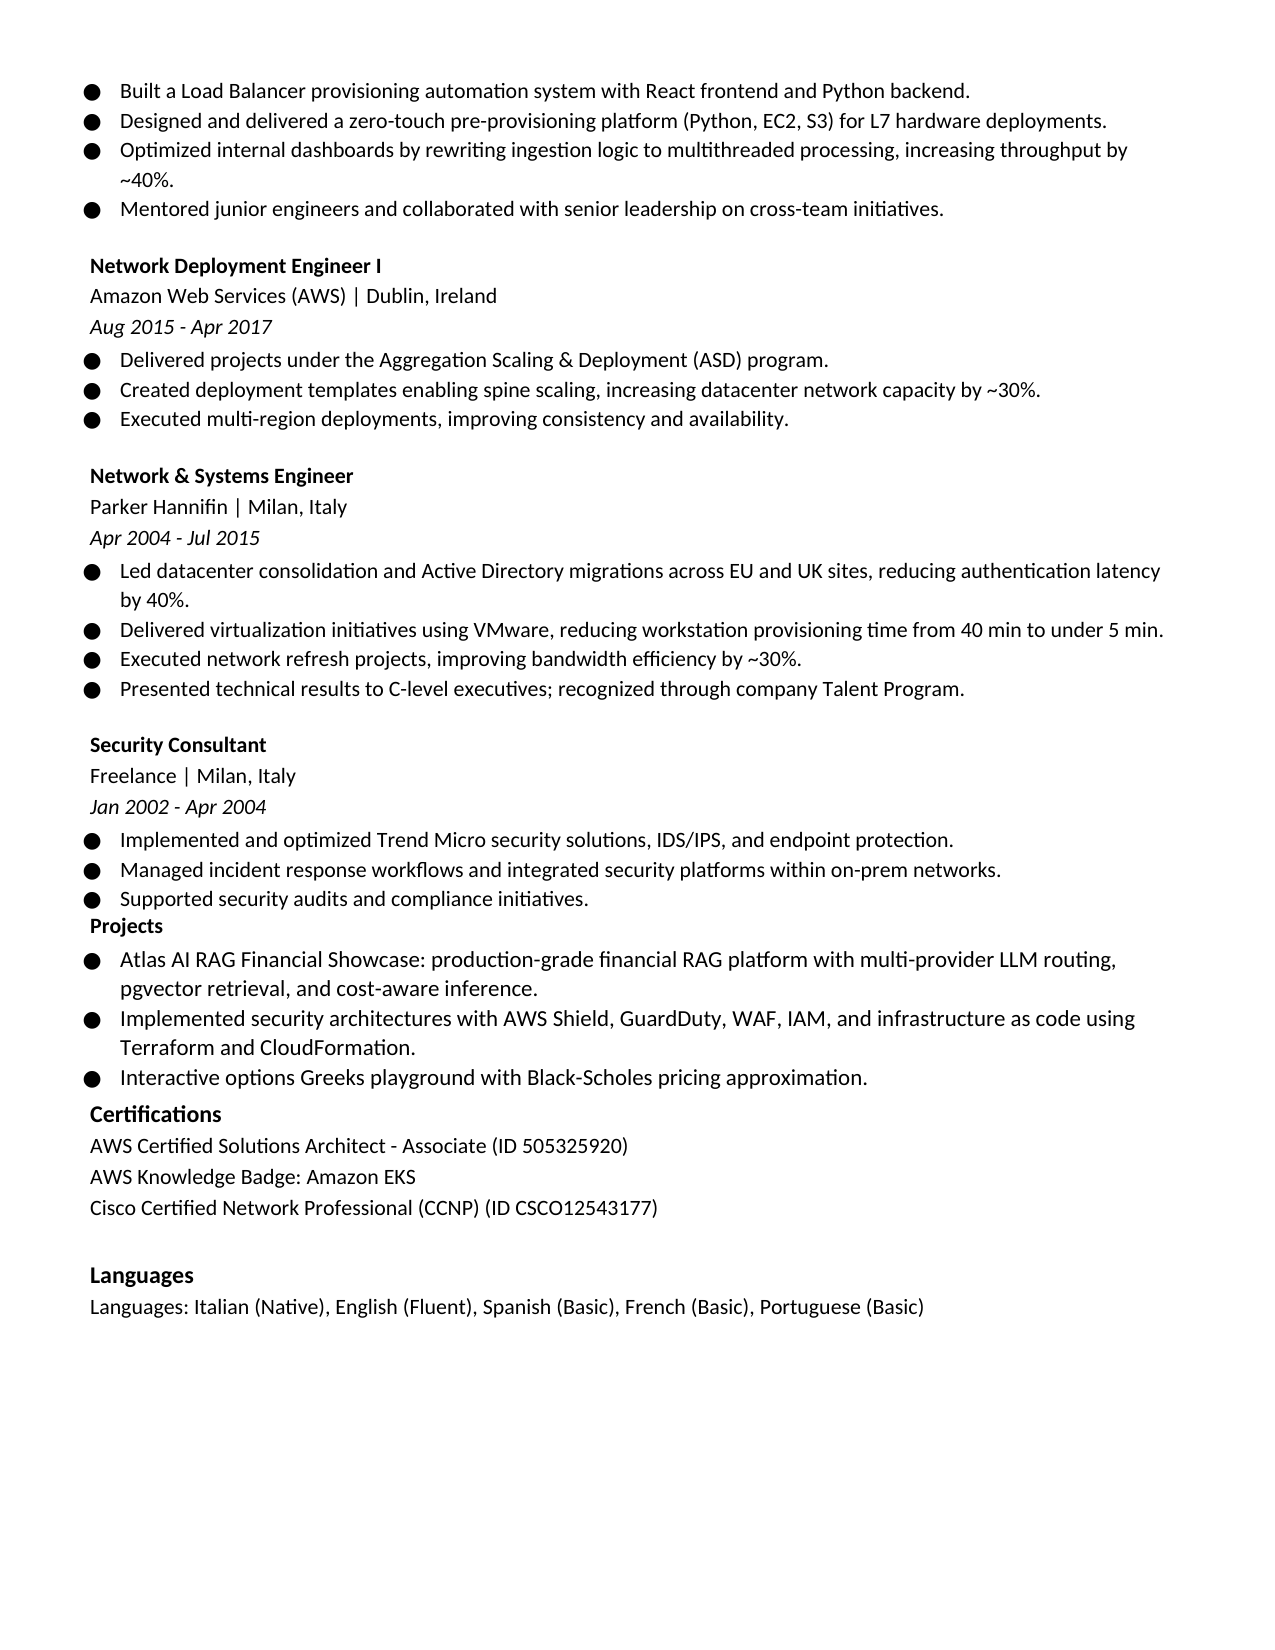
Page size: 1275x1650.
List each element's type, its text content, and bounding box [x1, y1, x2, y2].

text AWS Knowledge Badge: Amazon EKS [90, 1163, 1185, 1190]
text Apr 2004 - Jul 2015 [90, 524, 1185, 551]
list Executed network refresh projects, improving bandwidth efficiency by ~30%. [82, 643, 1185, 673]
list Created deployment templates enabling spine scaling, increasing datacenter network capacity by ~30%. [82, 374, 1185, 403]
text Security Consultant [90, 732, 1185, 758]
list Supported security audits and compliance initiatives. [82, 883, 1185, 913]
text Network & Systems Engineer [90, 462, 1185, 489]
list Interactive options Greeks playground with Black-Scholes pricing approximation. [82, 1061, 1185, 1091]
list Led datacenter consolidation and Active Directory migrations across EU and UK sites, reducing authentication latency by 40%. [82, 555, 1185, 614]
text Languages: Italian (Native), English (Fluent), Spanish (Basic), French (Basic), Portuguese (Basic) [90, 1293, 1185, 1320]
list Implemented security architectures with AWS Shield, GuardDuty, WAF, IAM, and infrastructure as code using Terraform and CloudFormation. [82, 1002, 1185, 1061]
list Mentored junior engineers and collaborated with senior leadership on cross-team initiatives. [82, 193, 1185, 222]
text Cisco Certified Network Professional (CCNP) (ID CSCO12543177) [90, 1194, 1185, 1221]
text Jan 2002 - Apr 2004 [90, 793, 1185, 820]
text Parker Hannifin | Milan, Italy [90, 493, 1185, 520]
list Delivered projects under the Aggregation Scaling & Deployment (ASD) program. [82, 344, 1185, 374]
text Aug 2015 - Apr 2017 [90, 313, 1185, 340]
text Projects [90, 913, 1185, 939]
text Freelance | Milan, Italy [90, 762, 1185, 789]
list Presented technical results to C-level executives; recognized through company Talent Program. [82, 673, 1185, 702]
list Implemented and optimized Trend Micro security solutions, IDS/IPS, and endpoint protection. [82, 824, 1185, 854]
list Atlas AI RAG Financial Showcase: production-grade financial RAG platform with multi-provider LLM routing, pgvector retrieval, and cost-aware inference. [82, 943, 1185, 1002]
list Executed multi-region deployments, improving consistency and availability. [82, 403, 1185, 433]
list Delivered virtualization initiatives using VMware, reducing workstation provisioning time from 40 min to under 5 min. [82, 614, 1185, 643]
text AWS Certified Solutions Architect - Associate (ID 505325920) [90, 1133, 1185, 1159]
text Certifications [90, 1099, 1185, 1128]
text Network Deployment Engineer I [90, 252, 1185, 278]
text Languages [90, 1260, 1185, 1289]
list Managed incident response workflows and integrated security platforms within on-prem networks. [82, 854, 1185, 883]
list Designed and delivered a zero-touch pre-provisioning platform (Python, EC2, S3) for L7 hardware deployments. [82, 104, 1185, 134]
list Optimized internal dashboards by rewriting ingestion logic to multithreaded processing, increasing throughput by ~40%. [82, 134, 1185, 193]
list Built a Load Balancer provisioning automation system with React frontend and Python backend. [82, 75, 1185, 104]
text Amazon Web Services (AWS) | Dublin, Ireland [90, 283, 1185, 309]
